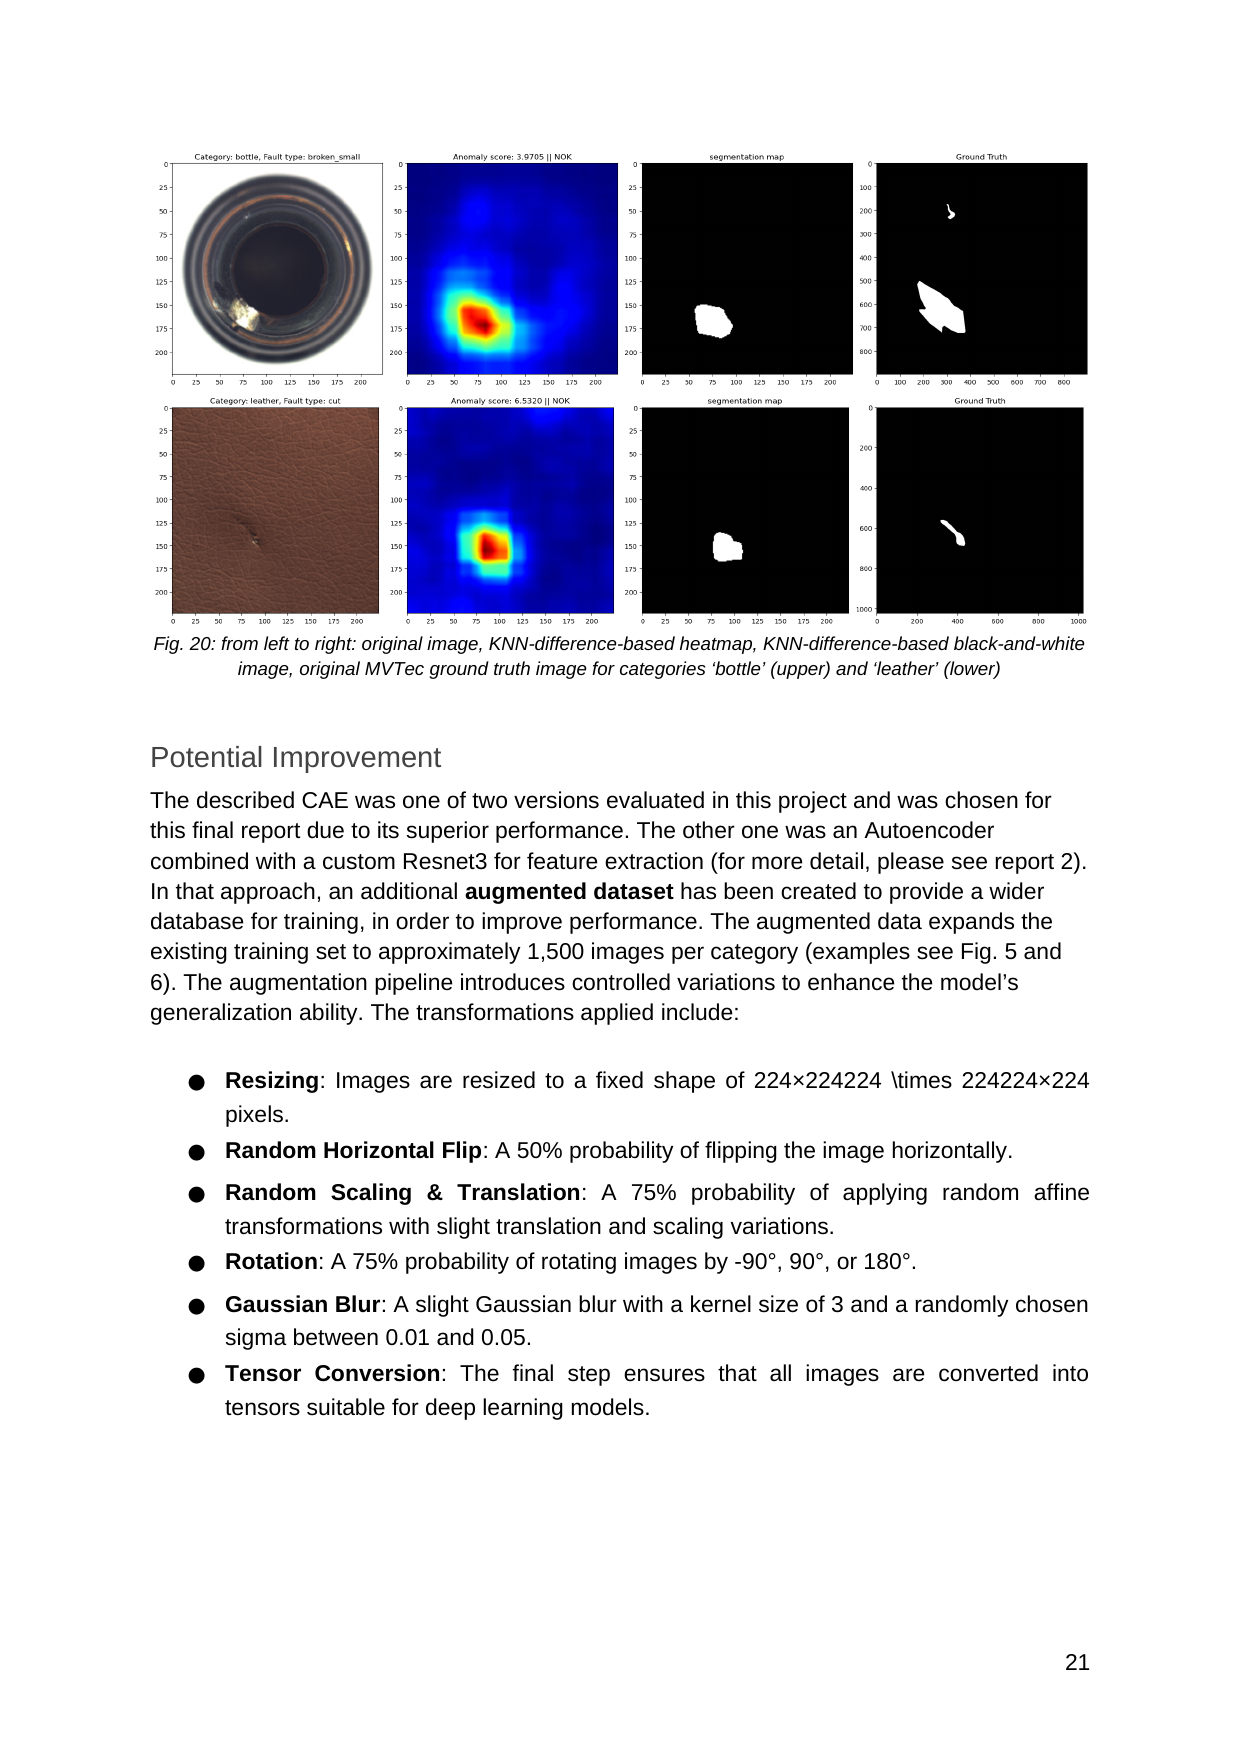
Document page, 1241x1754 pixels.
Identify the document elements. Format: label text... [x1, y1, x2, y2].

list Random Scaling & Translation: A 75% probability of applying random affine transformations with slight translation and scaling variations. [187, 1170, 1090, 1239]
picture [150, 393, 1091, 629]
subtitle Potential Improvement [150, 740, 1090, 774]
text Fig. 20: from left to right: original image, KNN-difference-based heatmap, KNN-difference-based black-and-white image, original MVTec ground truth image for categories ‘bottle’ (upper) and ‘leather’ (lower) [150, 633, 1090, 679]
text The described CAE was one of two versions evaluated in this project and was chosen for this final report due to its superior performance. The other one was an Autoencoder combined with a custom Resnet3 for feature extraction (for more detail, please see report 2). In that approach, an additional augmented dataset has been created to provide a wider database for training, in order to improve performance. The augmented data expands the existing training set to approximately 1,500 images per category (examples see Fig. 5 and 6). The augmentation pipeline introduces controlled variations to enhance the model’s generalization ability. The transformations applied include: [150, 787, 1090, 1025]
list Resizing: Images are resized to a fixed shape of 224×224224 \times 224224×224 pixels. [187, 1058, 1090, 1127]
list Tensor Conversion: The final step ensures that all images are converted into tensors suitable for deep learning models. [187, 1351, 1090, 1420]
list Gaussian Blur: A slight Gaussian blur with a kernel size of 3 and a randomly chosen sigma between 0.01 and 0.05. [187, 1282, 1090, 1351]
list Rotation: A 75% probability of rotating images by -90°, 90°, or 180°. [187, 1239, 1090, 1282]
list Random Horizontal Flip: A 50% probability of flipping the image horizontally. [187, 1127, 1090, 1170]
picture [150, 150, 1091, 390]
